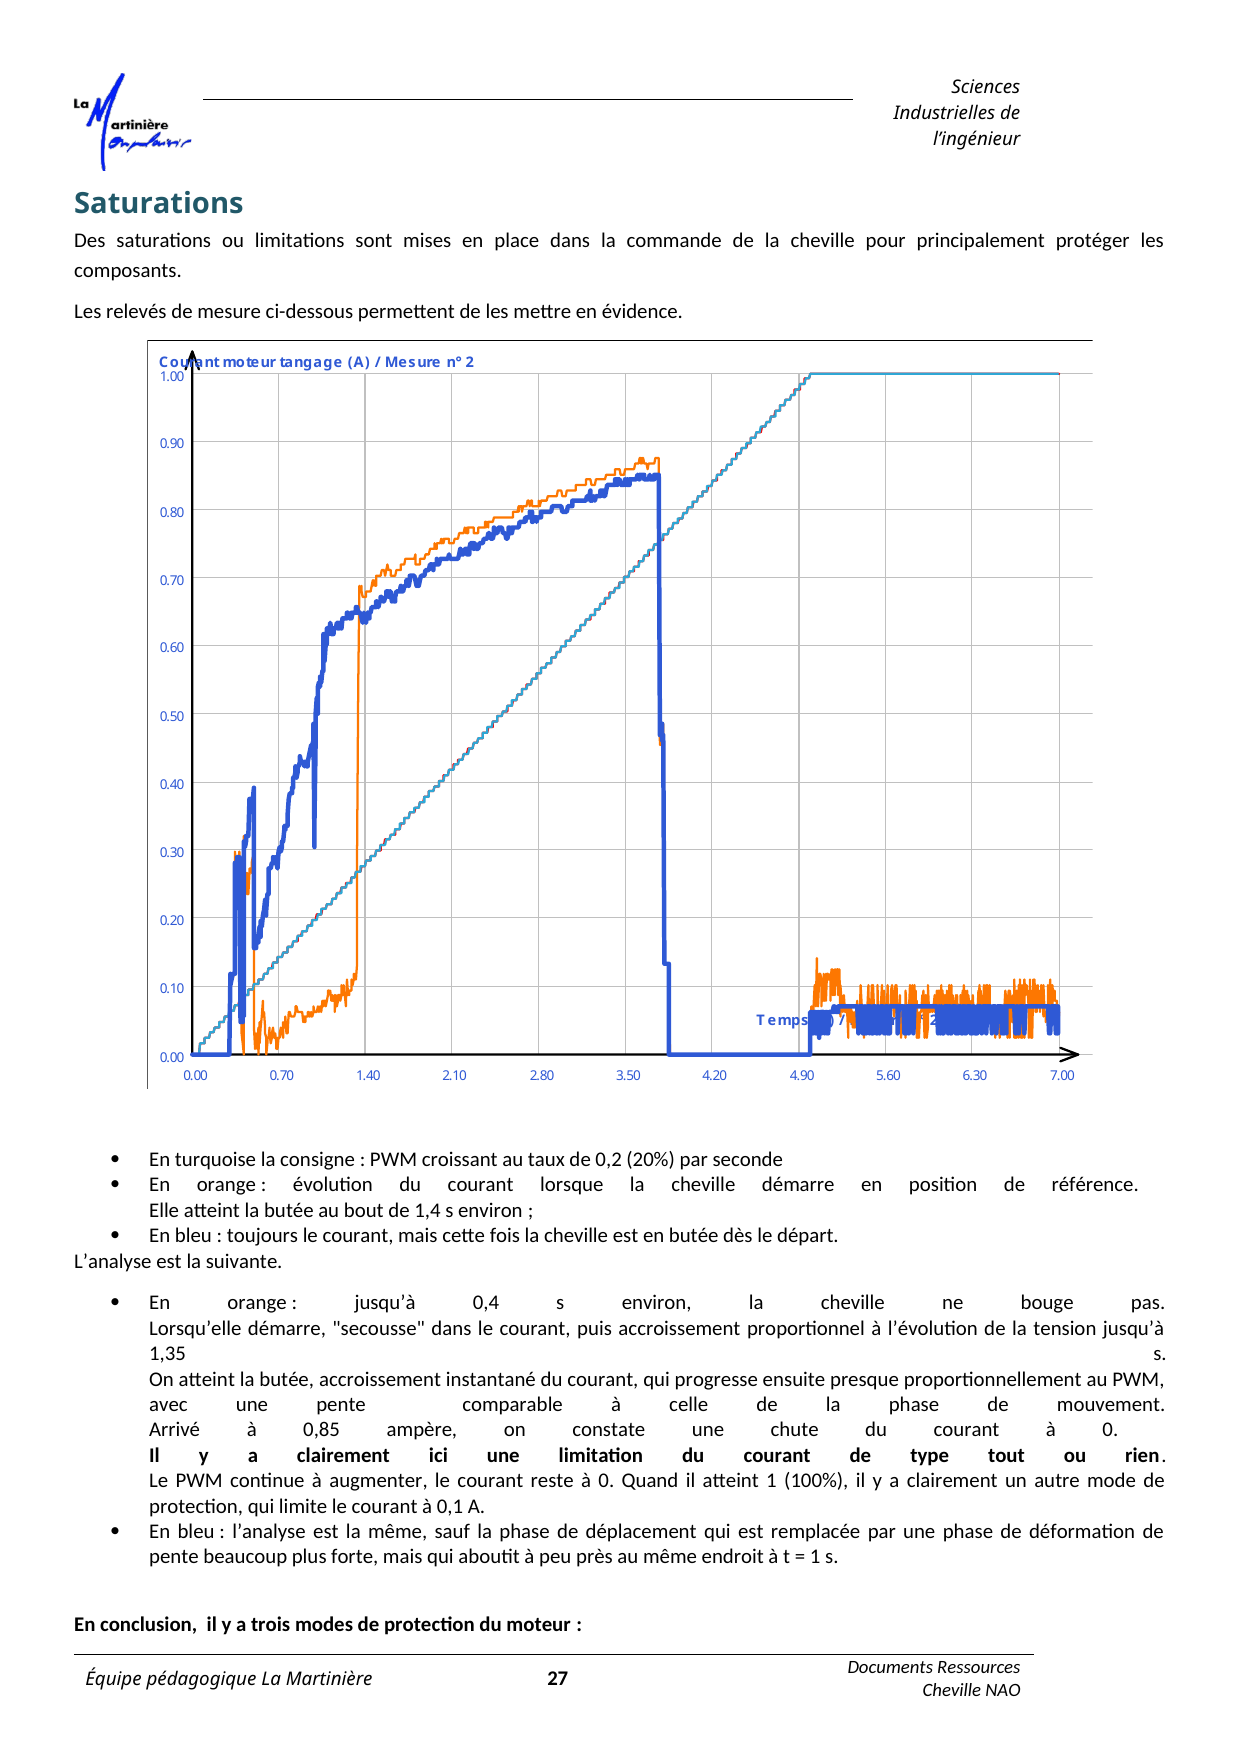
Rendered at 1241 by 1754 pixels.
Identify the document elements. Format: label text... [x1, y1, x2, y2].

list En orange : évolution du courant lorsque la cheville démarre en position de référence. Elle atteint la butée au bout de 1,4 s environ ; [111, 1172, 1166, 1222]
text En conclusion, il y a trois modes de protection du moteur : [74, 1611, 1166, 1636]
list En orange : jusqu’à 0,4 s environ, la cheville ne bouge pas. Lorsqu’elle démarre, "secousse" dans le courant, puis accroissement proportionnel à l’évolution de la tension jusqu’à 1,35 s. On atteint la butée, accroissement instantané du courant, qui progresse ensuite presque proportionnellement au PWM, avec une pente comparable à celle de la phase de mouvement. Arrivé à 0,85 ampère, on constate une chute du courant à 0. Il y a clairement ici une limitation du courant de type tout ou rien. Le PWM continue à augmenter, le courant reste à 0. Quand il atteint 1 (100%), il y a clairement un autre mode de protection, qui limite le courant à 0,1 A. [111, 1289, 1166, 1518]
text Des saturations ou limitations sont mises en place dans la commande de la cheville pour principalement protéger les composants. [74, 228, 1166, 282]
picture [73, 73, 192, 171]
text Les relevés de mesure ci-dessous permettent de les mettre en évidence. [74, 298, 1166, 324]
text L’analyse est la suivante. [74, 1248, 1166, 1273]
subtitle Saturations [74, 182, 1166, 222]
list En bleu : l’analyse est la même, sauf la phase de déplacement qui est remplacée par une phase de déformation de pente beaucoup plus forte, mais qui aboutit à peu près au même endroit à t = 1 s. [111, 1518, 1166, 1569]
list En bleu : toujours le courant, mais cette fois la cheville est en butée dès le départ. [111, 1222, 1166, 1248]
list En turquoise la consigne : PWM croissant au taux de 0,2 (20%) par seconde [111, 1146, 1166, 1172]
